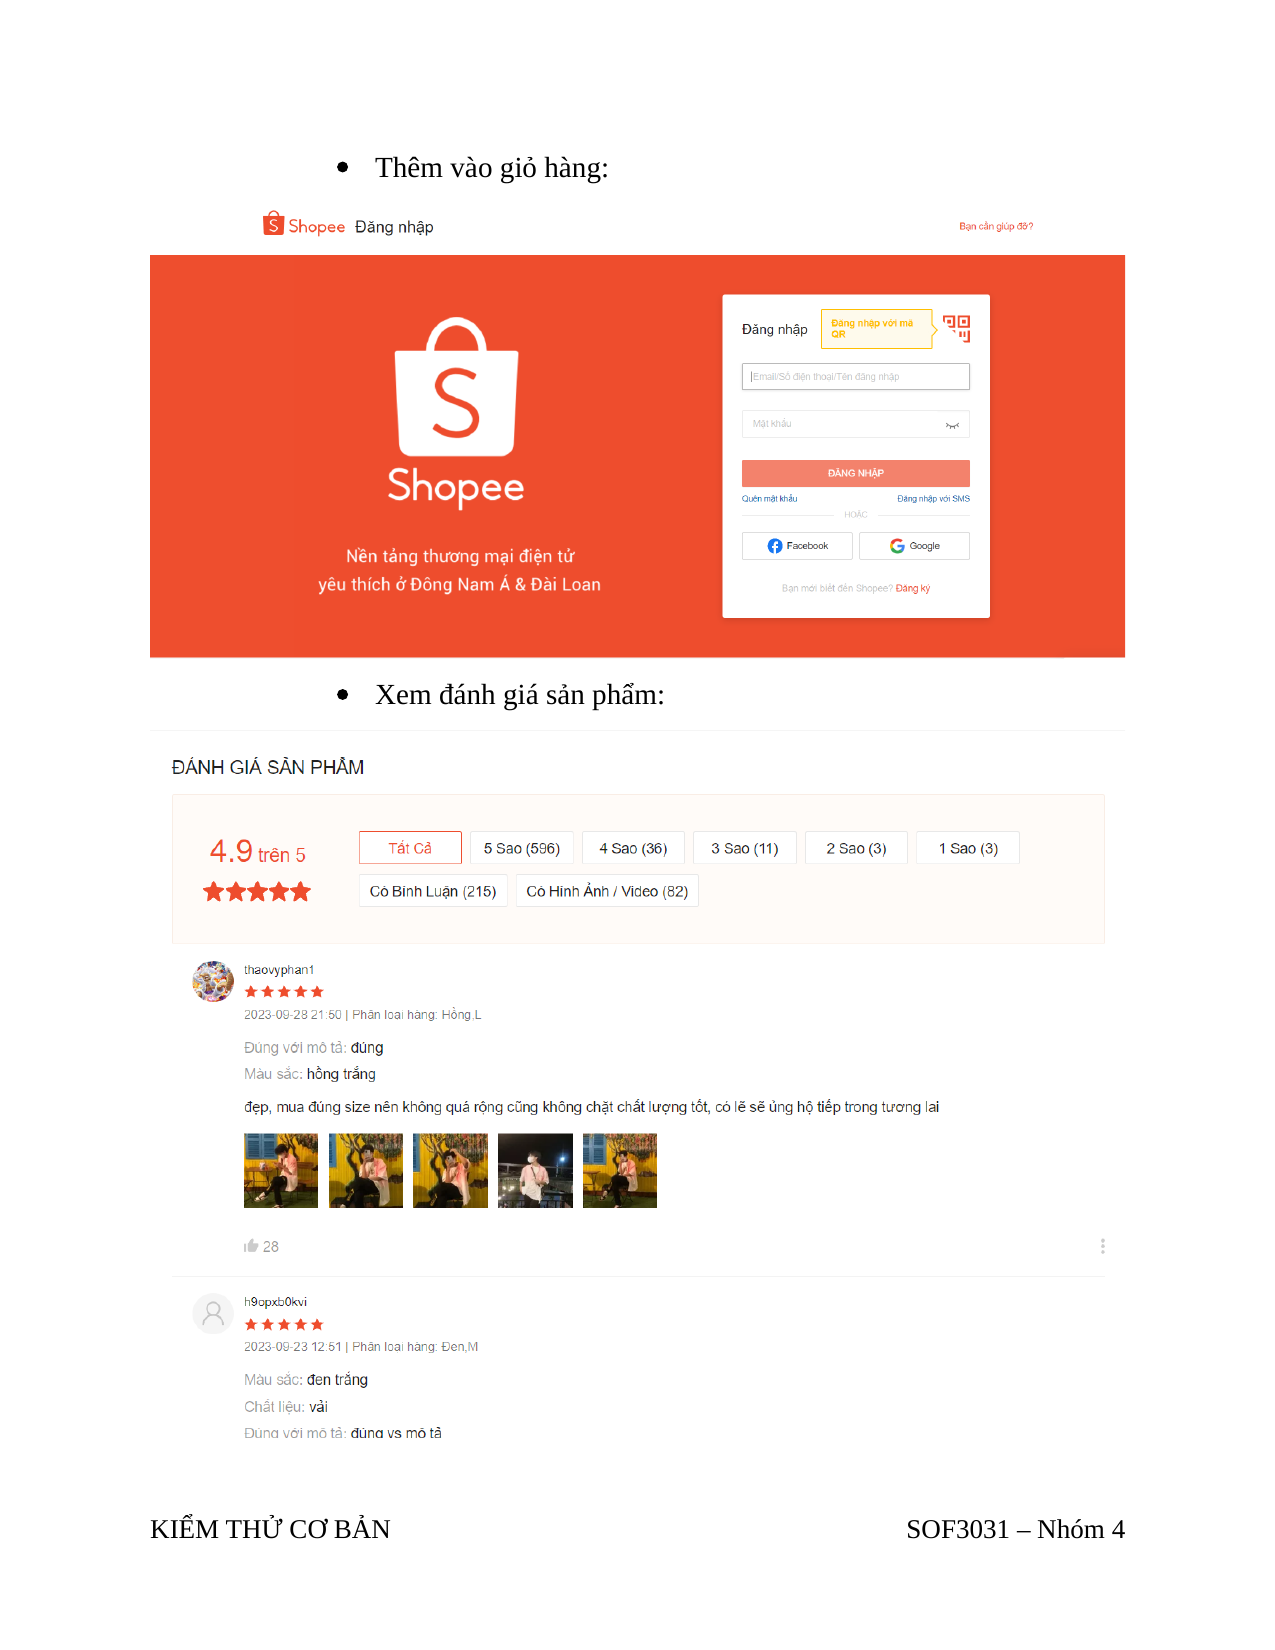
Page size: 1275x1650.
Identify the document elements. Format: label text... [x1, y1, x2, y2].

list Xem đánh giá sản phẩm: [337, 677, 1125, 711]
picture [150, 730, 1125, 1438]
list Thêm vào giỏ hàng: [337, 150, 1125, 184]
picture [150, 202, 1125, 659]
